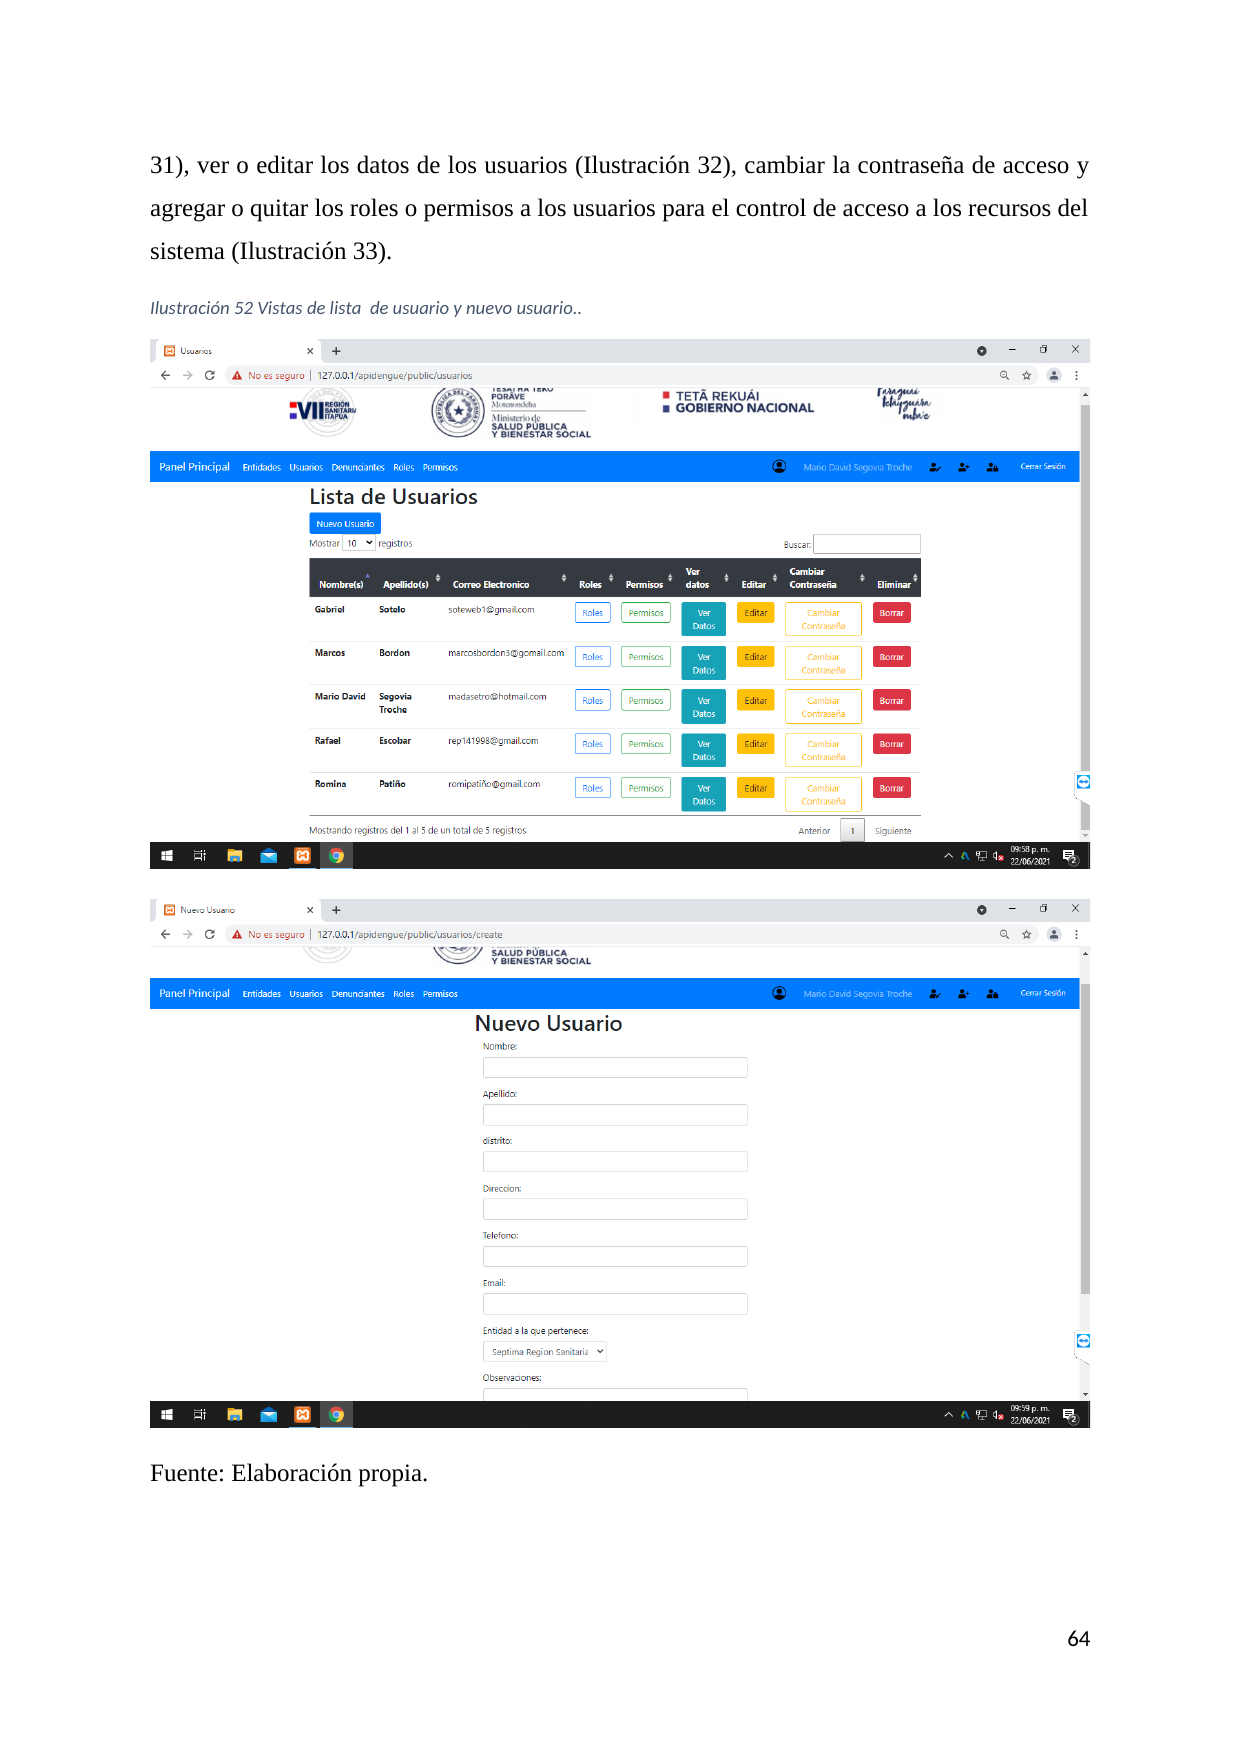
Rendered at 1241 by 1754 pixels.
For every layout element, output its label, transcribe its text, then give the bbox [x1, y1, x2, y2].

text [150, 150, 1090, 265]
picture [150, 339, 1091, 869]
picture [150, 899, 1091, 1428]
text Fuente: Elaboración propia. [150, 1458, 1090, 1487]
